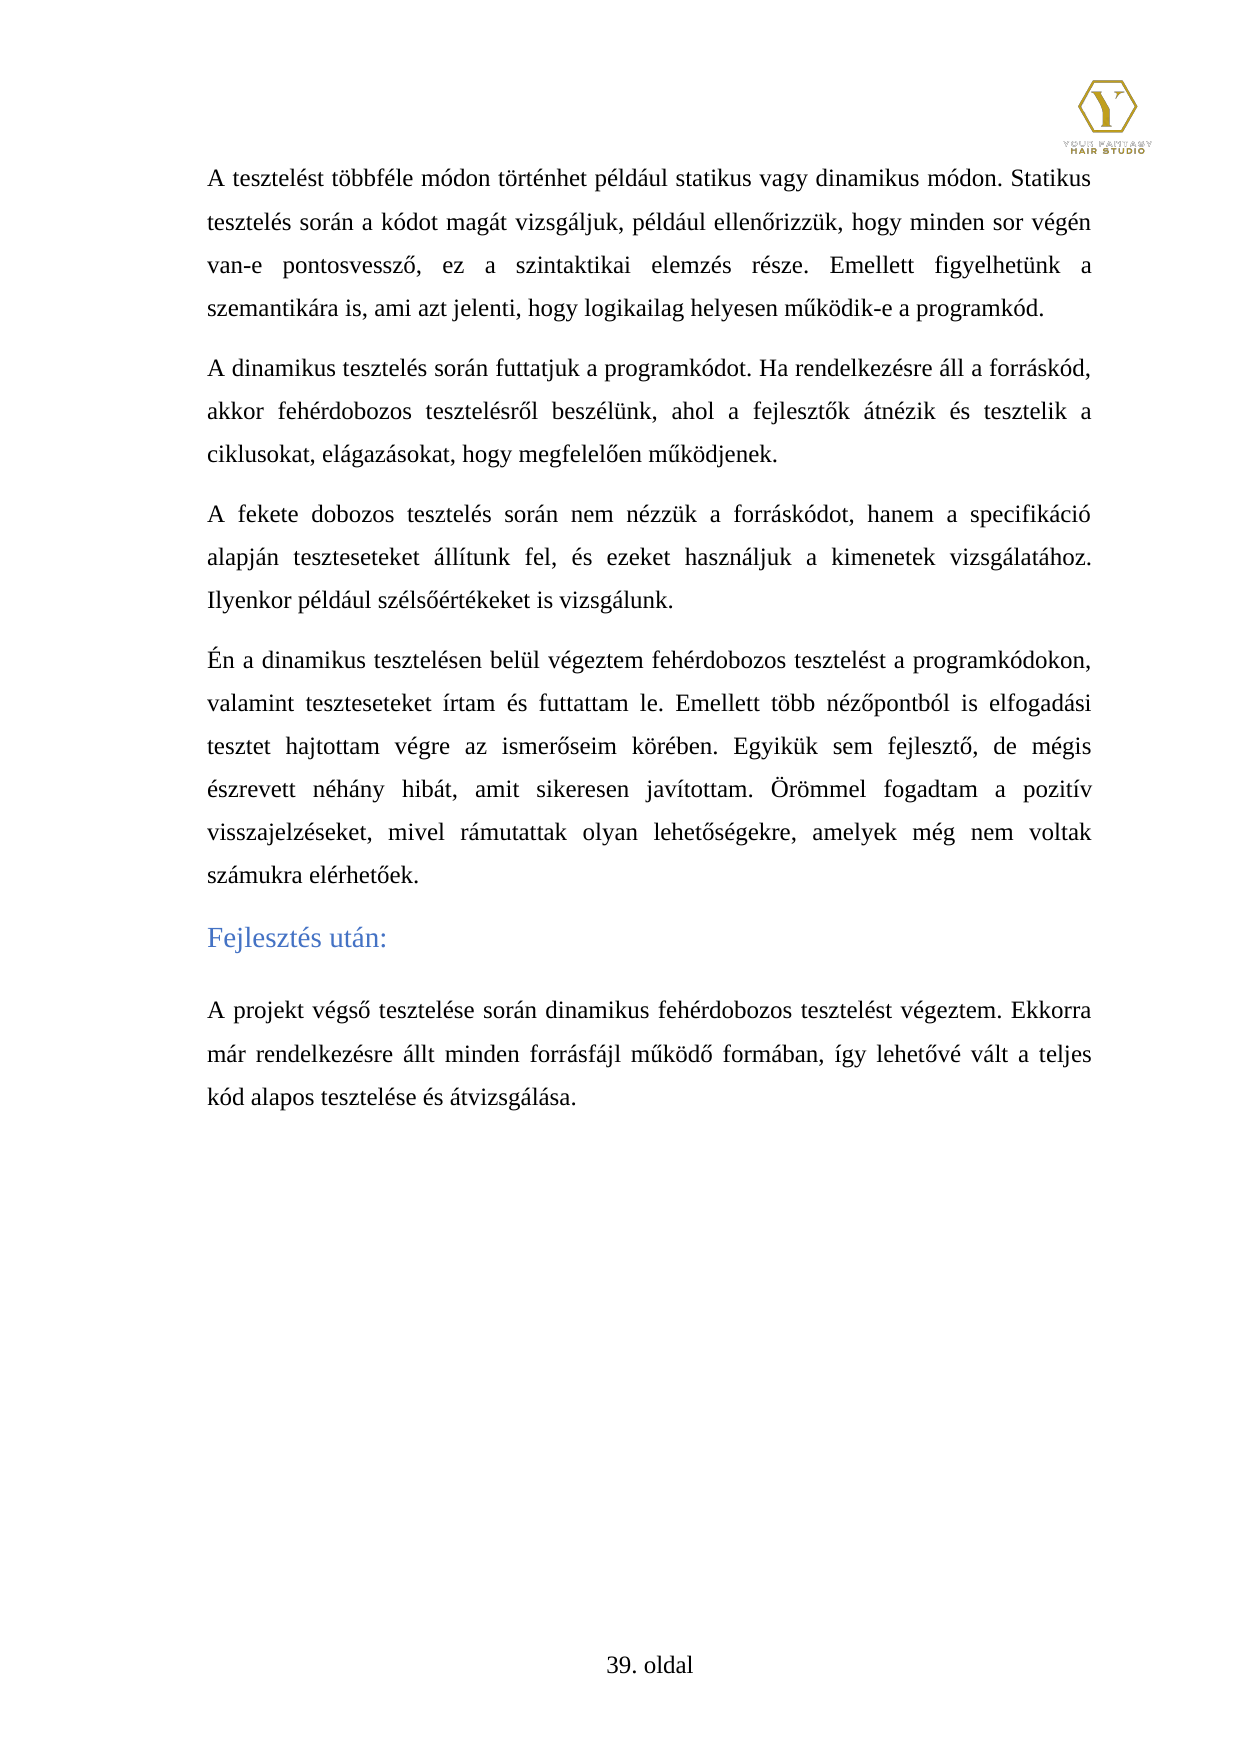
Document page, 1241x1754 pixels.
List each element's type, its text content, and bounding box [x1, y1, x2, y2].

text Fejlesztés után: [207, 920, 1092, 954]
text A dinamikus tesztelés során futtatjuk a programkódot. Ha rendelkezésre áll a forráskód, akkor fehérdobozos tesztelésről beszélünk, ahol a fejlesztők átnézik és tesztelik a ciklusokat, elágazásokat, hogy megfelelően működjenek. [207, 353, 1092, 468]
text A tesztelést többféle módon történhet például statikus vagy dinamikus módon. Statikus tesztelés során a kódot magát vizsgáljuk, például ellenőrizzük, hogy minden sor végén van-e pontosvessző, ez a szintaktikai elemzés része. Emellett figyelhetünk a szemantikára is, ami azt jelenti, hogy logikailag helyesen működik-e a programkód. [207, 163, 1092, 322]
text A fekete dobozos tesztelés során nem nézzük a forráskódot, hanem a specifikáció alapján teszteseteket állítunk fel, és ezeket használjuk a kimenetek vizsgálatához. Ilyenkor például szélsőértékeket is vizsgálunk. [207, 499, 1092, 614]
picture [1063, 75, 1152, 164]
text Én a dinamikus tesztelésen belül végeztem fehérdobozos tesztelést a programkódokon, valamint teszteseteket írtam és futtattam le. Emellett több nézőpontból is elfogadási tesztet hajtottam végre az ismerőseim körében. Egyikük sem fejlesztő, de mégis észrevett néhány hibát, amit sikeresen javítottam. Örömmel fogadtam a pozitív visszajelzéseket, mivel rámutattak olyan lehetőségekre, amelyek még nem voltak számukra elérhetőek. [207, 645, 1092, 889]
text A projekt végső tesztelése során dinamikus fehérdobozos tesztelést végeztem. Ekkorra már rendelkezésre állt minden forrásfájl működő formában, így lehetővé vált a teljes kód alapos tesztelése és átvizsgálása. [207, 996, 1092, 1111]
